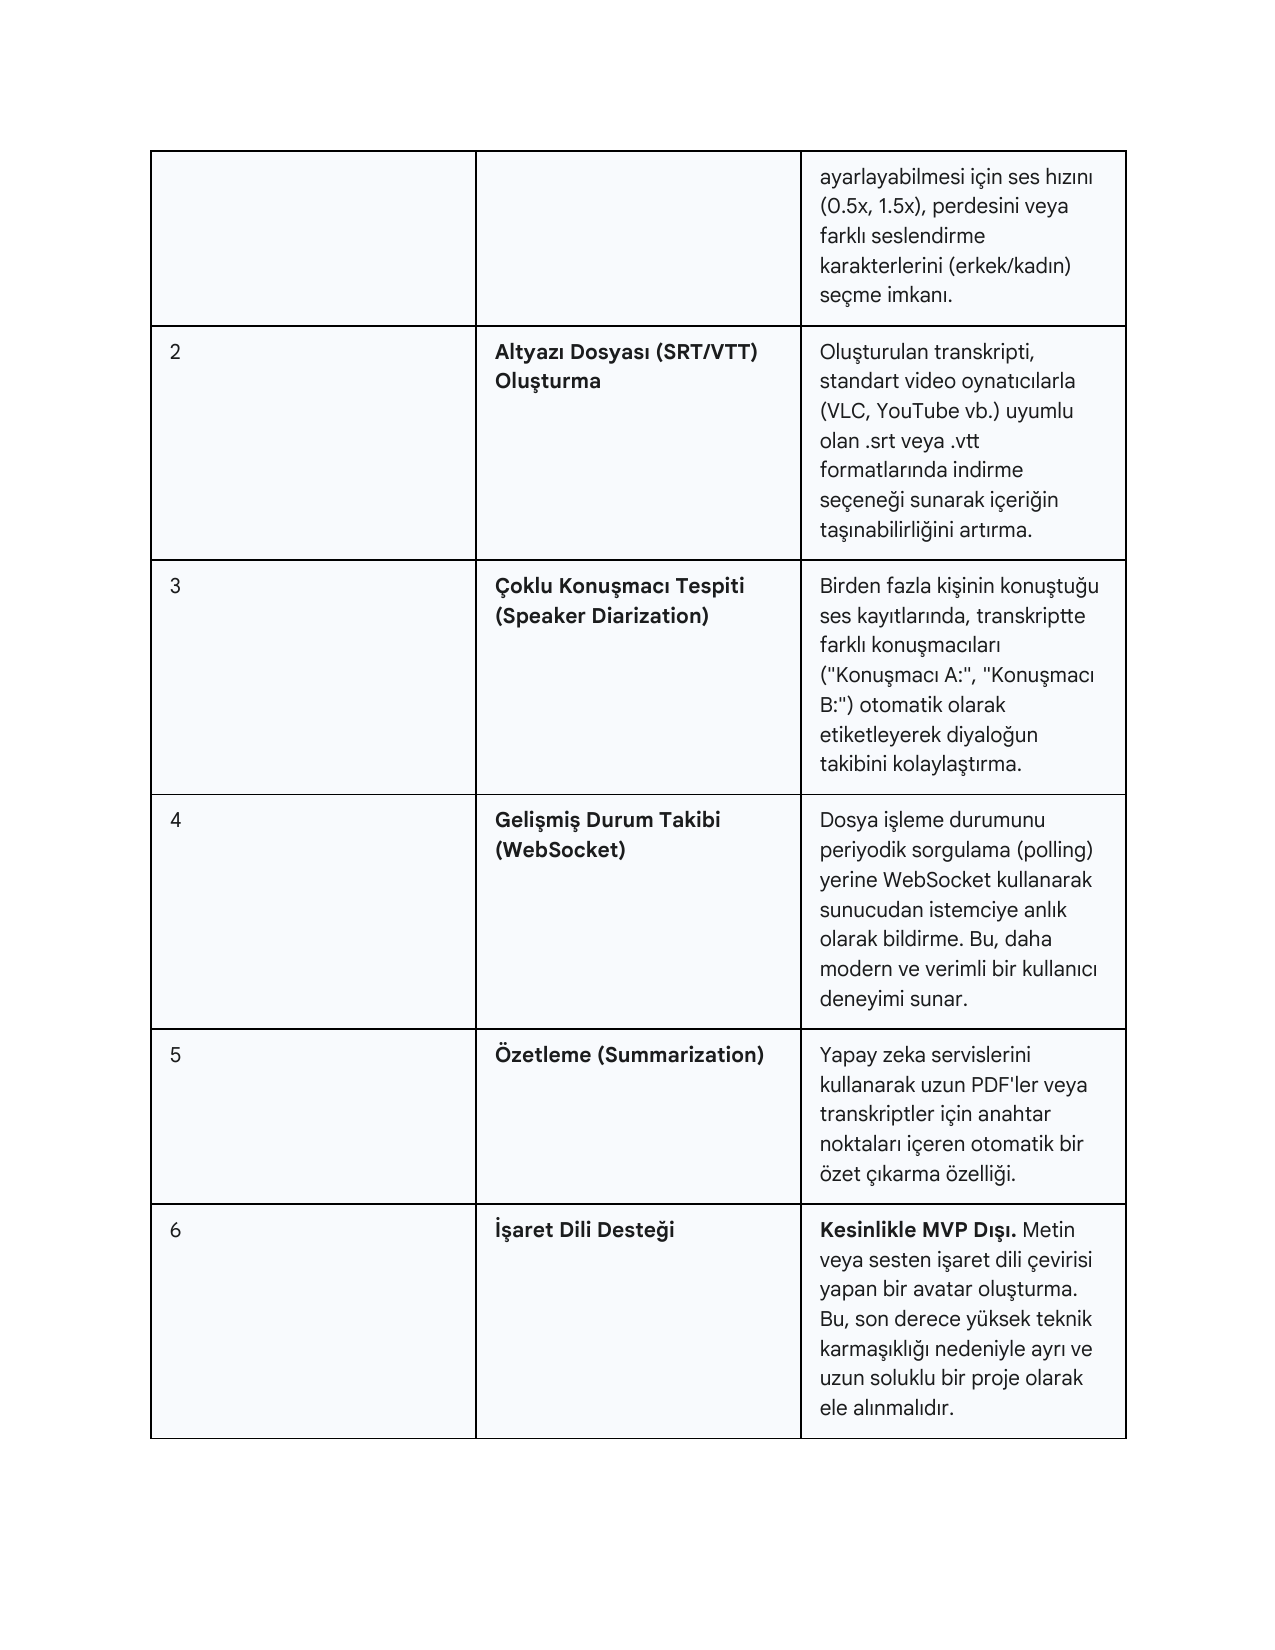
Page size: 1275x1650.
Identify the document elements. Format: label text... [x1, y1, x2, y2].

table_cell Birden fazla kişinin konuştuğu ses kayıtlarında, transkriptte farklı konuşmacıları ("Konuşmacı A:", "Konuşmacı B:") otomatik olarak etiketleyerek diyaloğun takibini kolaylaştırma. [802, 561, 1125, 794]
table_cell Gelişmiş Durum Takibi (WebSocket) [477, 795, 800, 1028]
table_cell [477, 152, 800, 325]
table_cell 3 [152, 561, 475, 794]
table_cell Oluşturulan transkripti, standart video oynatıcılarla (VLC, YouTube vb.) uyumlu olan .srt veya .vtt formatlarında indirme seçeneği sunarak içeriğin taşınabilirliğini artırma. [802, 327, 1125, 559]
table_cell Özetleme (Summarization) [477, 1030, 800, 1203]
table_cell Çoklu Konuşmacı Tespiti (Speaker Diarization) [477, 561, 800, 794]
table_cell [802, 152, 1125, 325]
table_cell 2 [152, 327, 475, 559]
table_cell İşaret Dili Desteği [477, 1205, 800, 1437]
table_cell 1 [152, 152, 475, 325]
table_cell Altyazı Dosyası (SRT/VTT) Oluşturma [477, 327, 800, 559]
table_cell Dosya işleme durumunu periyodik sorgulama (polling) yerine WebSocket kullanarak sunucudan istemciye anlık olarak bildirme. Bu, daha modern ve verimli bir kullanıcı deneyimi sunar. [802, 795, 1125, 1028]
table_cell 4 [152, 795, 475, 1028]
table_cell 6 [152, 1205, 475, 1437]
table_cell Kesinlikle MVP Dışı. Metin veya sesten işaret dili çevirisi yapan bir avatar oluşturma. Bu, son derece yüksek teknik karmaşıklığı nedeniyle ayrı ve uzun soluklu bir proje olarak ele alınmalıdır. [802, 1205, 1125, 1437]
table_cell 5 [152, 1030, 475, 1203]
table_cell Yapay zeka servislerini kullanarak uzun PDF'ler veya transkriptler için anahtar noktaları içeren otomatik bir özet çıkarma özelliği. [802, 1030, 1125, 1203]
